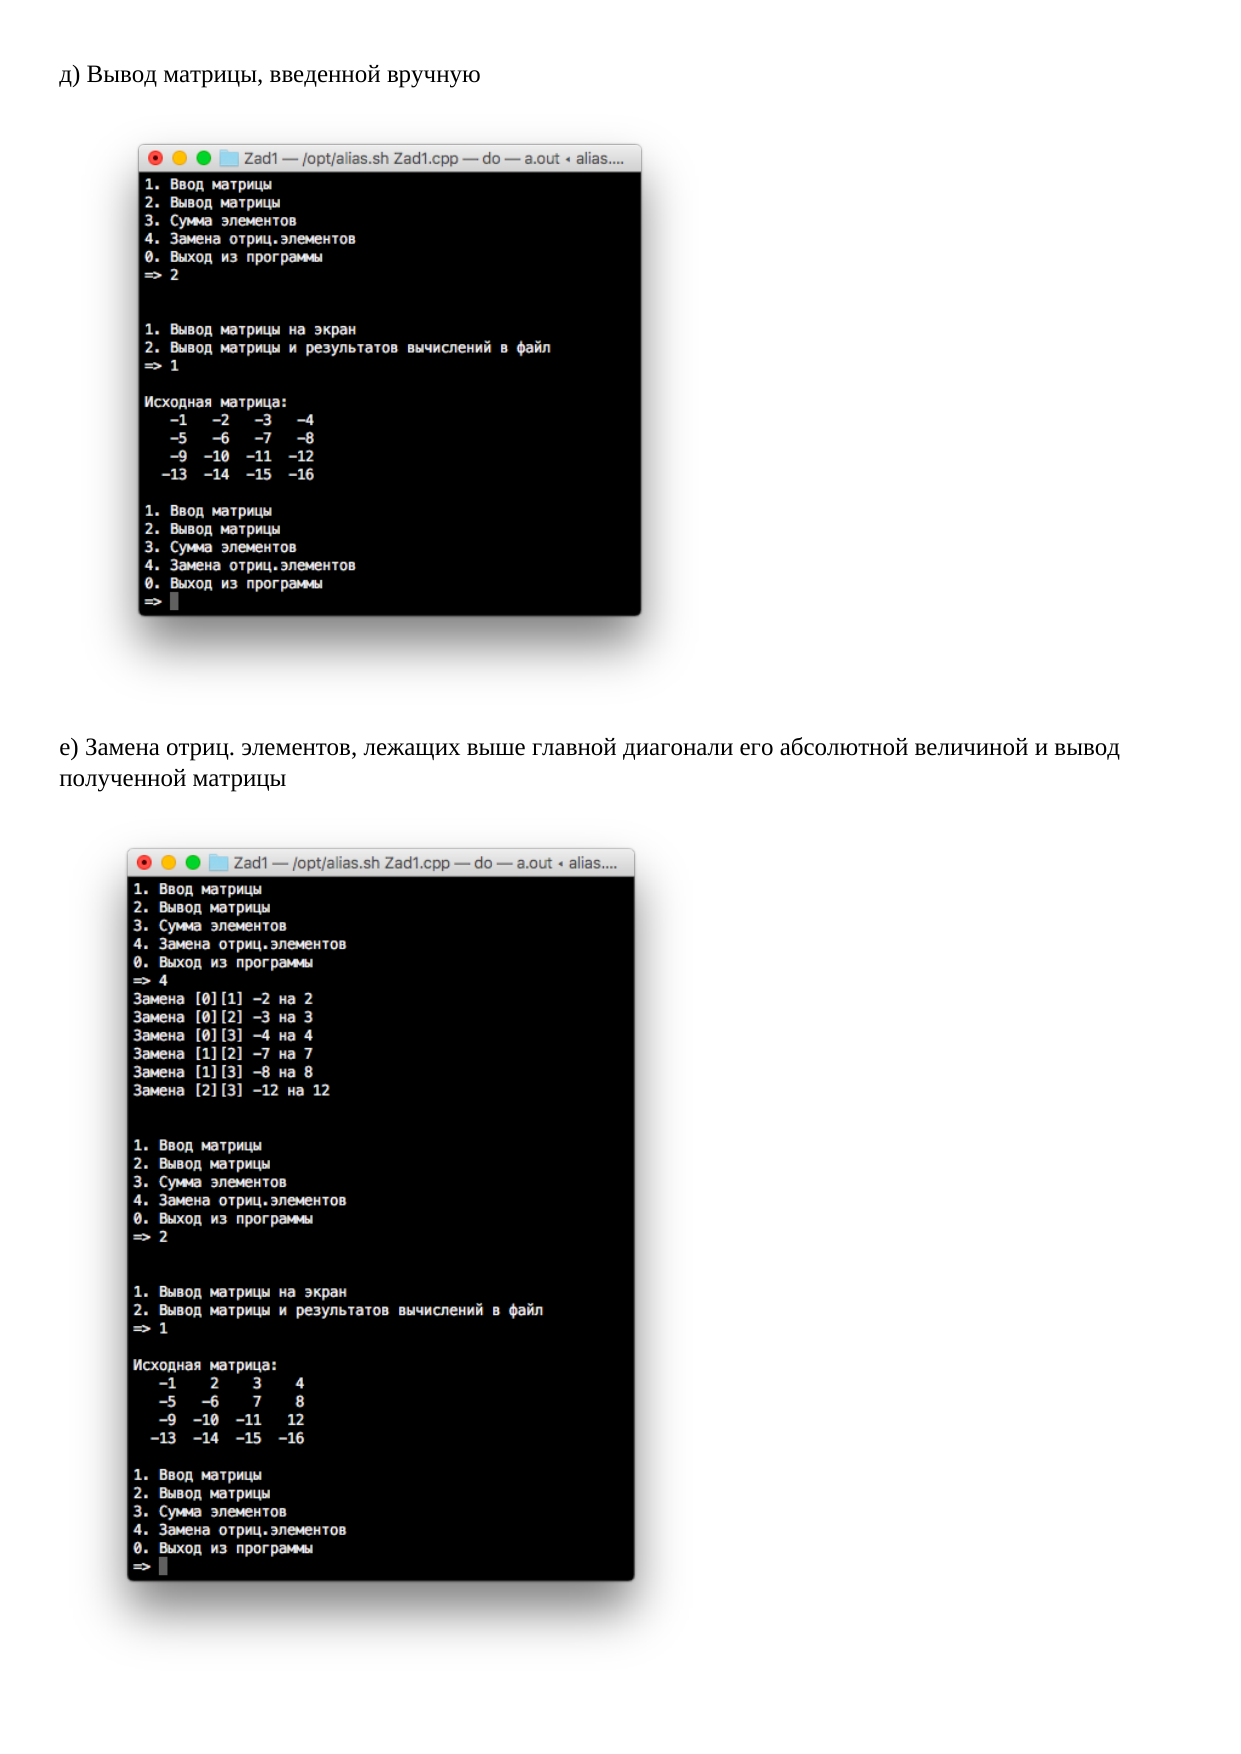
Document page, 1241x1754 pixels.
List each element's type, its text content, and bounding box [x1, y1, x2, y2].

picture [71, 106, 709, 713]
text д) Вывод матрицы, введенной вручную [59, 59, 1181, 88]
picture [59, 810, 703, 1679]
text е) Замена отриц. элементов, лежащих выше главной диагонали его абсолютной величиной и вывод полученной матрицы [59, 732, 1181, 791]
